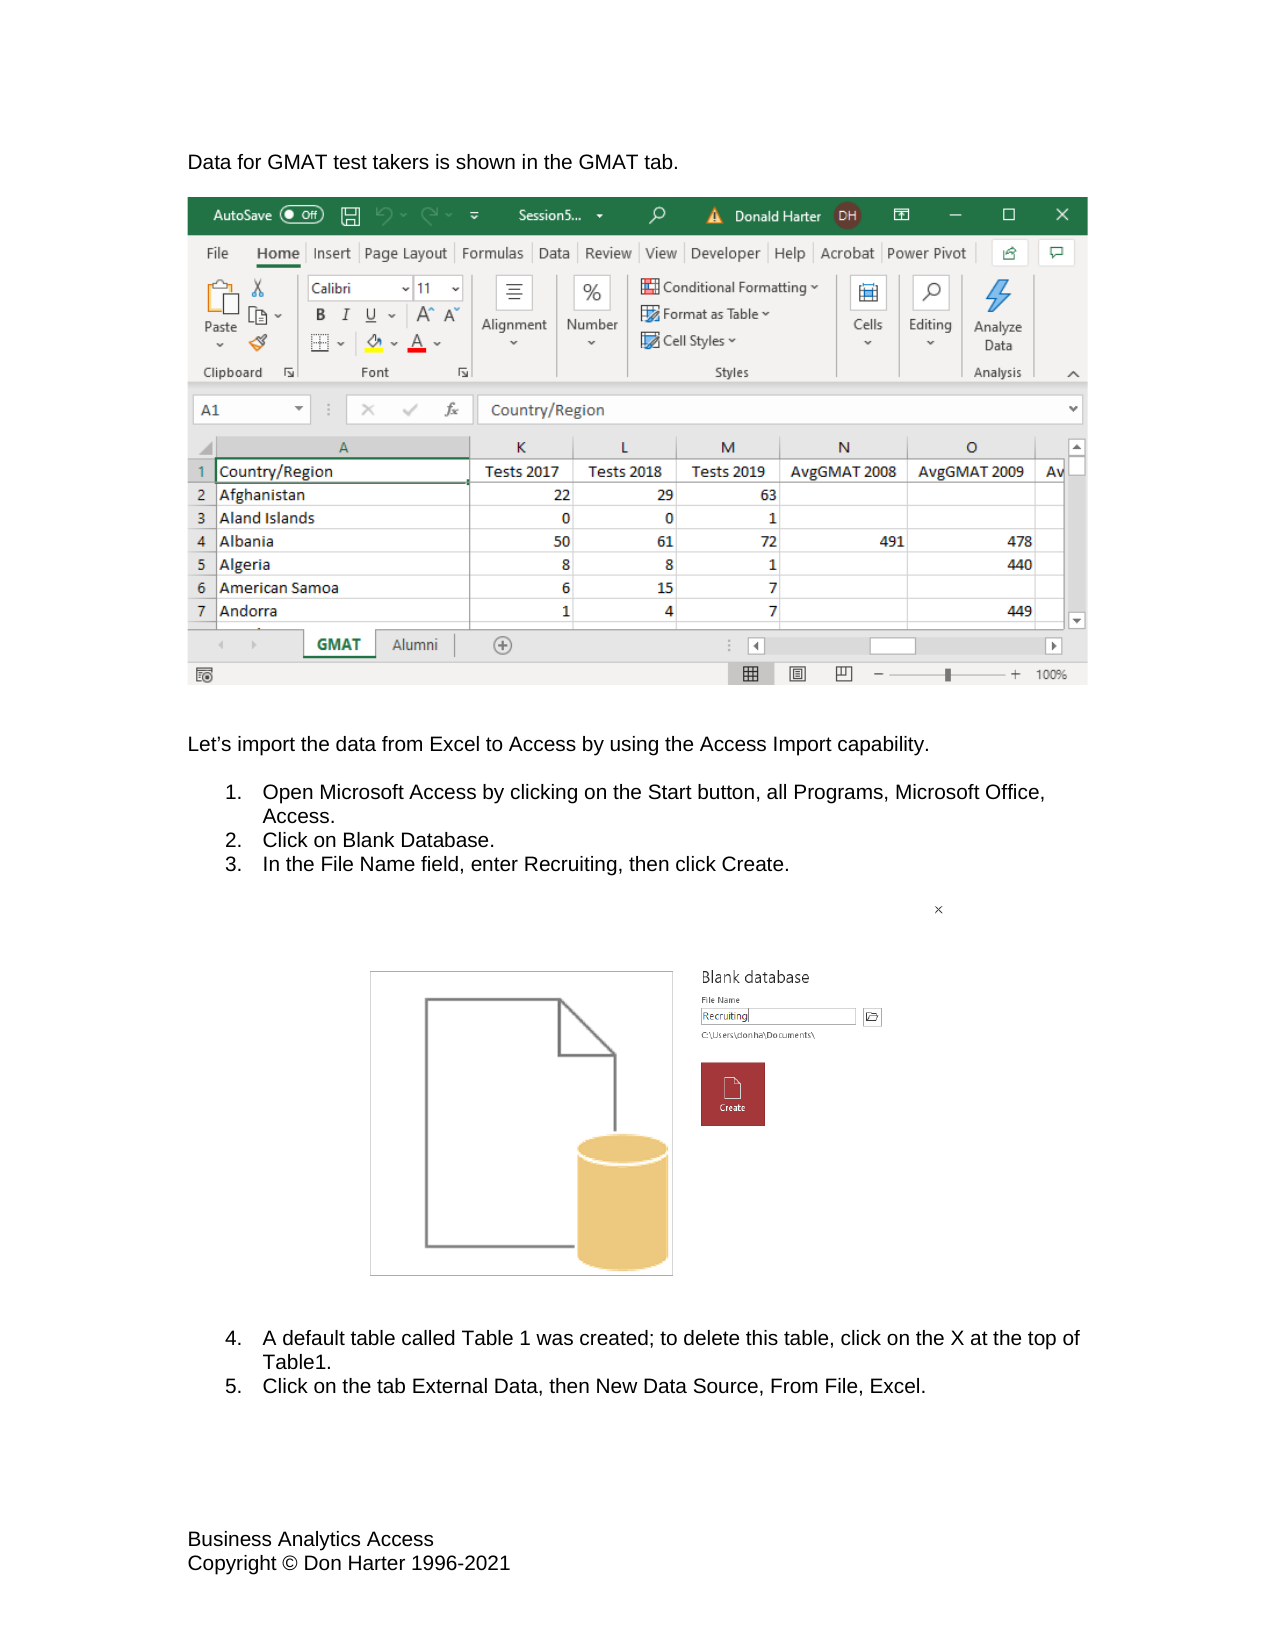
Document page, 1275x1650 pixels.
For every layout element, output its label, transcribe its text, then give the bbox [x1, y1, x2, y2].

text Data for GMAT test takers is shown in the GMAT tab. [187, 150, 1087, 174]
picture [187, 197, 1088, 685]
list Open Microsoft Access by clicking on the Start button, all Programs, Microsoft Office, Access. [225, 780, 1087, 828]
list Click on Blank Database. [225, 828, 1087, 852]
text Let’s import the data from Excel to Access by using the Access Import capability. [187, 732, 1087, 756]
picture [319, 900, 956, 1303]
list Click on the tab External Data, then New Data Source, From File, Excel. [225, 1374, 1087, 1398]
list A default table called Table 1 was created; to delete this table, click on the X at the top of Table1. [225, 1326, 1087, 1374]
list In the File Name field, enter Recruiting, then click Create. [225, 852, 1087, 876]
